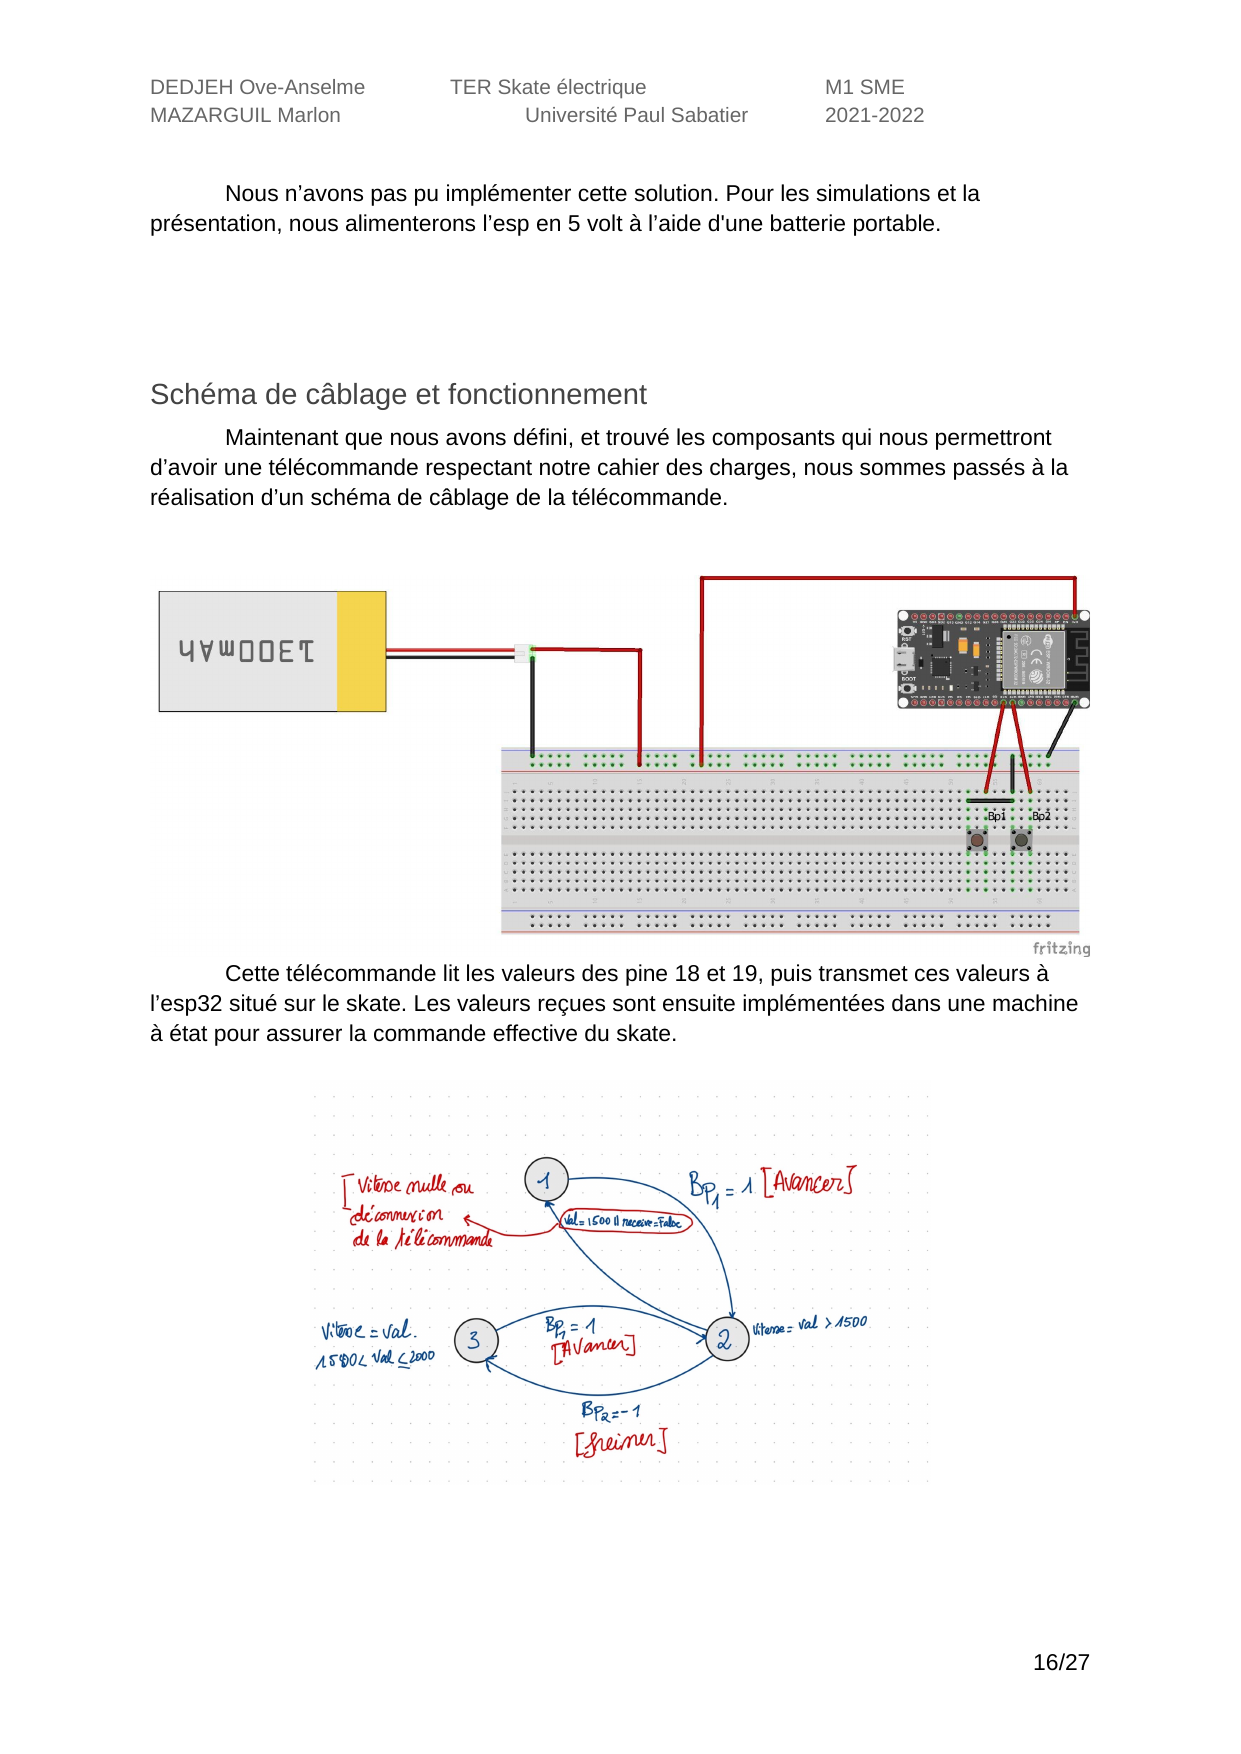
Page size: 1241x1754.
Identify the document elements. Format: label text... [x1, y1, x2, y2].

text Nous n’avons pas pu implémenter cette solution. Pour les simulations et la présentation, nous alimenterons l’esp en 5 volt à l’aide d'une batterie portable. [150, 180, 1090, 237]
text Maintenant que nous avons défini, et trouvé les composants qui nous permettront d’avoir une télécommande respectant notre cahier des charges, nous sommes passés à la réalisation d’un schéma de câblage de la télécommande. [150, 424, 1090, 511]
picture [150, 575, 1091, 957]
picture [309, 1080, 931, 1485]
subtitle Schéma de câblage et fonctionnement [150, 377, 1090, 411]
text Cette télécommande lit les valeurs des pine 18 et 19, puis transmet ces valeurs à l’esp32 situé sur le skate. Les valeurs reçues sont ensuite implémentées dans une machine à état pour assurer la commande effective du skate. [150, 960, 1090, 1047]
